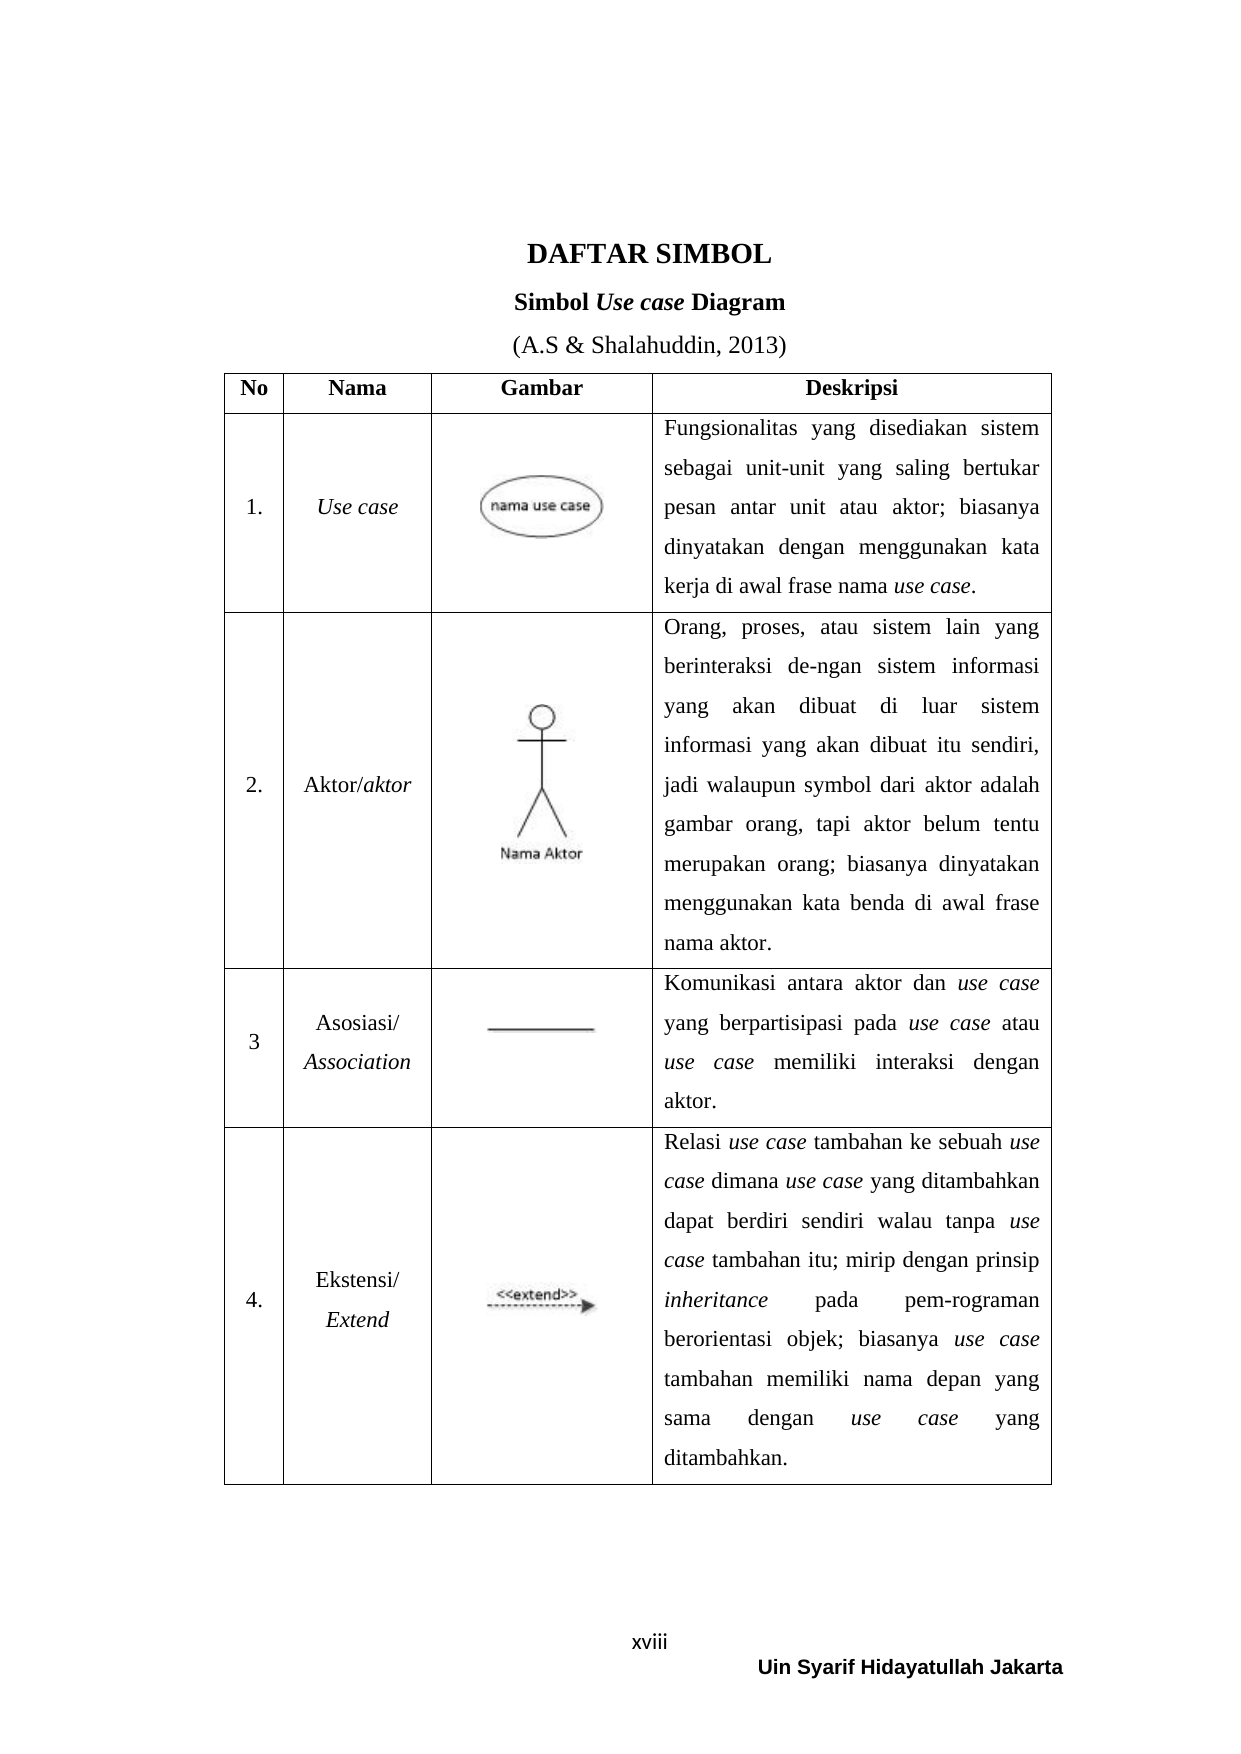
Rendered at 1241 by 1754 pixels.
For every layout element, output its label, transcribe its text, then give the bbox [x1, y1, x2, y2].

table_header Deskripsi [653, 374, 1051, 413]
subtitle DAFTAR SIMBOL [236, 236, 1063, 270]
table_cell 4. [225, 1128, 283, 1483]
table_cell 3 [225, 969, 283, 1127]
table_cell Relasi use case tambahan ke sebuah use case dimana use case yang ditambahkan dapat berdiri sendiri walau tanpa use case tambahan itu; mirip dengan prinsip inheritance pada pem-rograman berorientasi objek; biasanya use case tambahan memiliki nama depan yang sama dengan use case yang ditambahkan. [653, 1128, 1051, 1483]
picture [480, 474, 604, 539]
table_header Gambar [432, 374, 652, 413]
table_cell Aktor/aktor [284, 613, 431, 968]
table_cell Orang, proses, atau sistem lain yang berinteraksi de-ngan sistem informasi yang akan dibuat di luar sistem informasi yang akan dibuat itu sendiri, jadi walaupun symbol dari aktor adalah gambar orang, tapi aktor belum tentu merupakan orang; biasanya dinyatakan menggunakan kata benda di awal frase nama aktor. [653, 613, 1051, 968]
table_cell [432, 1128, 652, 1483]
picture [486, 1027, 598, 1033]
table_cell [432, 414, 652, 612]
picture [486, 1282, 598, 1316]
table_cell 2. [225, 613, 283, 968]
table_cell Ekstensi/ Extend [284, 1128, 431, 1483]
table_cell Use case [284, 414, 431, 612]
text Simbol Use case Diagram [236, 287, 1063, 315]
table_cell [432, 613, 652, 968]
table_cell Asosiasi/ Association [284, 969, 431, 1127]
table_header Nama [284, 374, 431, 413]
text (A.S & Shalahuddin, 2013) [236, 330, 1063, 358]
table_header No [225, 374, 283, 413]
table_cell [432, 969, 652, 1127]
table_cell Fungsionalitas yang disediakan sistem sebagai unit-unit yang saling bertukar pesan antar unit atau aktor; biasanya dinyatakan dengan menggunakan kata kerja di awal frase nama use case. [653, 414, 1051, 612]
picture [500, 704, 583, 864]
table_cell Komunikasi antara aktor dan use case yang berpartisipasi pada use case atau use case memiliki interaksi dengan aktor. [653, 969, 1051, 1127]
table_cell 1. [225, 414, 283, 612]
